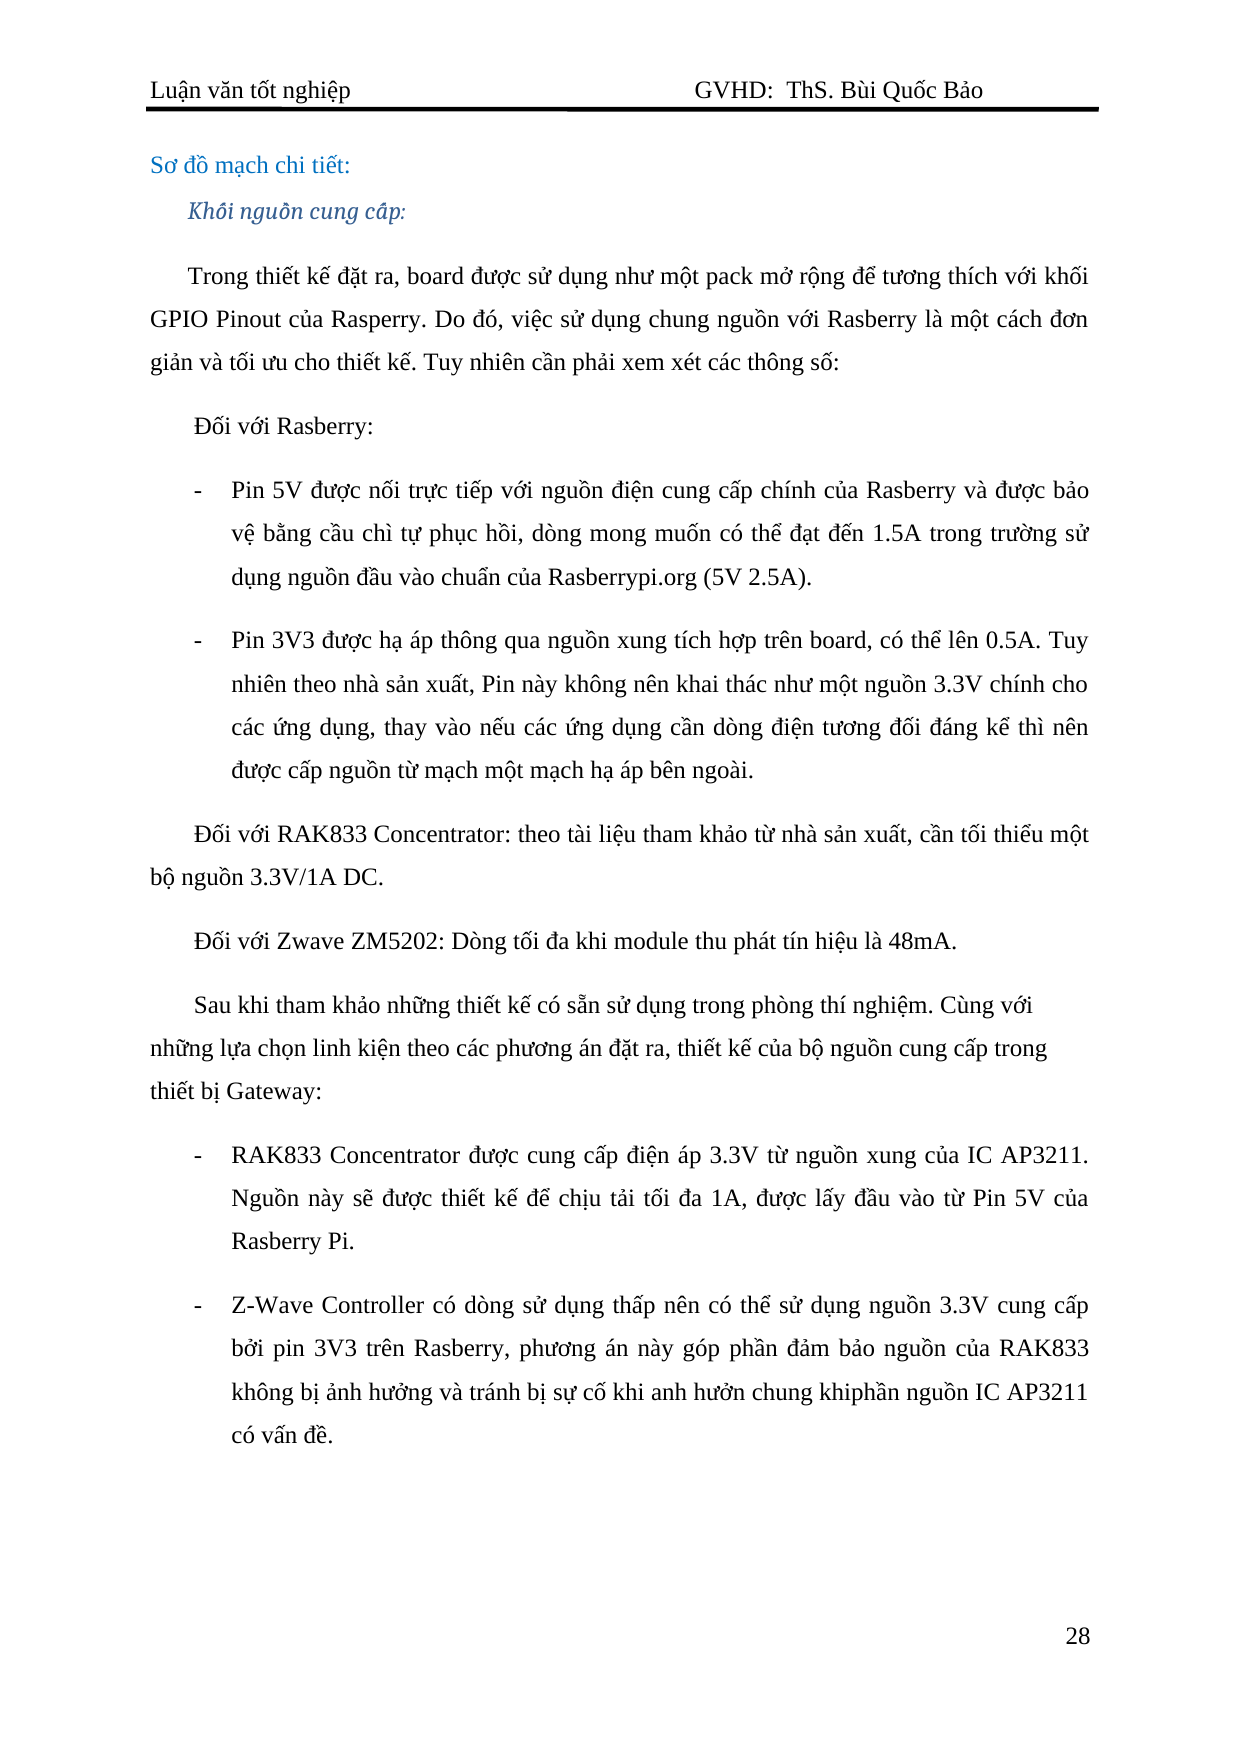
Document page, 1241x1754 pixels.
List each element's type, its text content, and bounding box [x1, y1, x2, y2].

text Trong thiết kế đặt ra, board được sử dụng như một pack mở rộng để tương thích với khối GPIO Pinout của Rasperry. Do đó, việc sử dụng chung nguồn với Rasberry là một cách đơn giản và tối ưu cho thiết kế. Tuy nhiên cần phải xem xét các thông số: [150, 261, 1090, 376]
text Sau khi tham khảo những thiết kế có sẵn sử dụng trong phòng thí nghiệm. Cùng với những lựa chọn linh kiện theo các phương án đặt ra, thiết kế của bộ nguồn cung cấp trong thiết bị Gateway: [150, 990, 1090, 1105]
text Đối với RAK833 Concentrator: theo tài liệu tham khảo từ nhà sản xuất, cần tối thiểu một bộ nguồn 3.3V/1A DC. [150, 819, 1090, 891]
text Đối với Rasberry: [150, 411, 1090, 440]
list Pin 3V3 được hạ áp thông qua nguồn xung tích hợp trên board, có thể lên 0.5A. Tuy nhiên theo nhà sản xuất, Pin này không nên khai thác như một nguồn 3.3V chính cho các ứng dụng, thay vào nếu các ứng dụng cần dòng điện tương đối đáng kể thì nên được cấp nguồn từ mạch một mạch hạ áp bên ngoài. [194, 626, 1090, 784]
subtitle Khối nguồn cung cấp: [150, 197, 1090, 226]
list Pin 5V được nối trực tiếp với nguồn điện cung cấp chính của Rasberry và được bảo vệ bằng cầu chì tự phục hồi, dòng mong muốn có thể đạt đến 1.5A trong trường sử dụng nguồn đầu vào chuẩn của Rasberrypi.org (5V 2.5A). [194, 475, 1090, 590]
text Đối với Zwave ZM5202: Dòng tối đa khi module thu phát tín hiệu là 48mA. [150, 926, 1090, 955]
list RAK833 Concentrator được cung cấp điện áp 3.3V từ nguồn xung của IC AP3211. Nguồn này sẽ được thiết kế để chịu tải tối đa 1A, được lấy đầu vào từ Pin 5V của Rasberry Pi. [194, 1140, 1090, 1255]
subtitle Sơ đồ mạch chi tiết: [150, 150, 1090, 179]
list Z-Wave Controller có dòng sử dụng thấp nên có thể sử dụng nguồn 3.3V cung cấp bởi pin 3V3 trên Rasberry, phương án này góp phần đảm bảo nguồn của RAK833 không bị ảnh hưởng và tránh bị sự cố khi anh hưởn chung khiphần nguồn IC AP3211 có vấn đề. [194, 1290, 1090, 1448]
